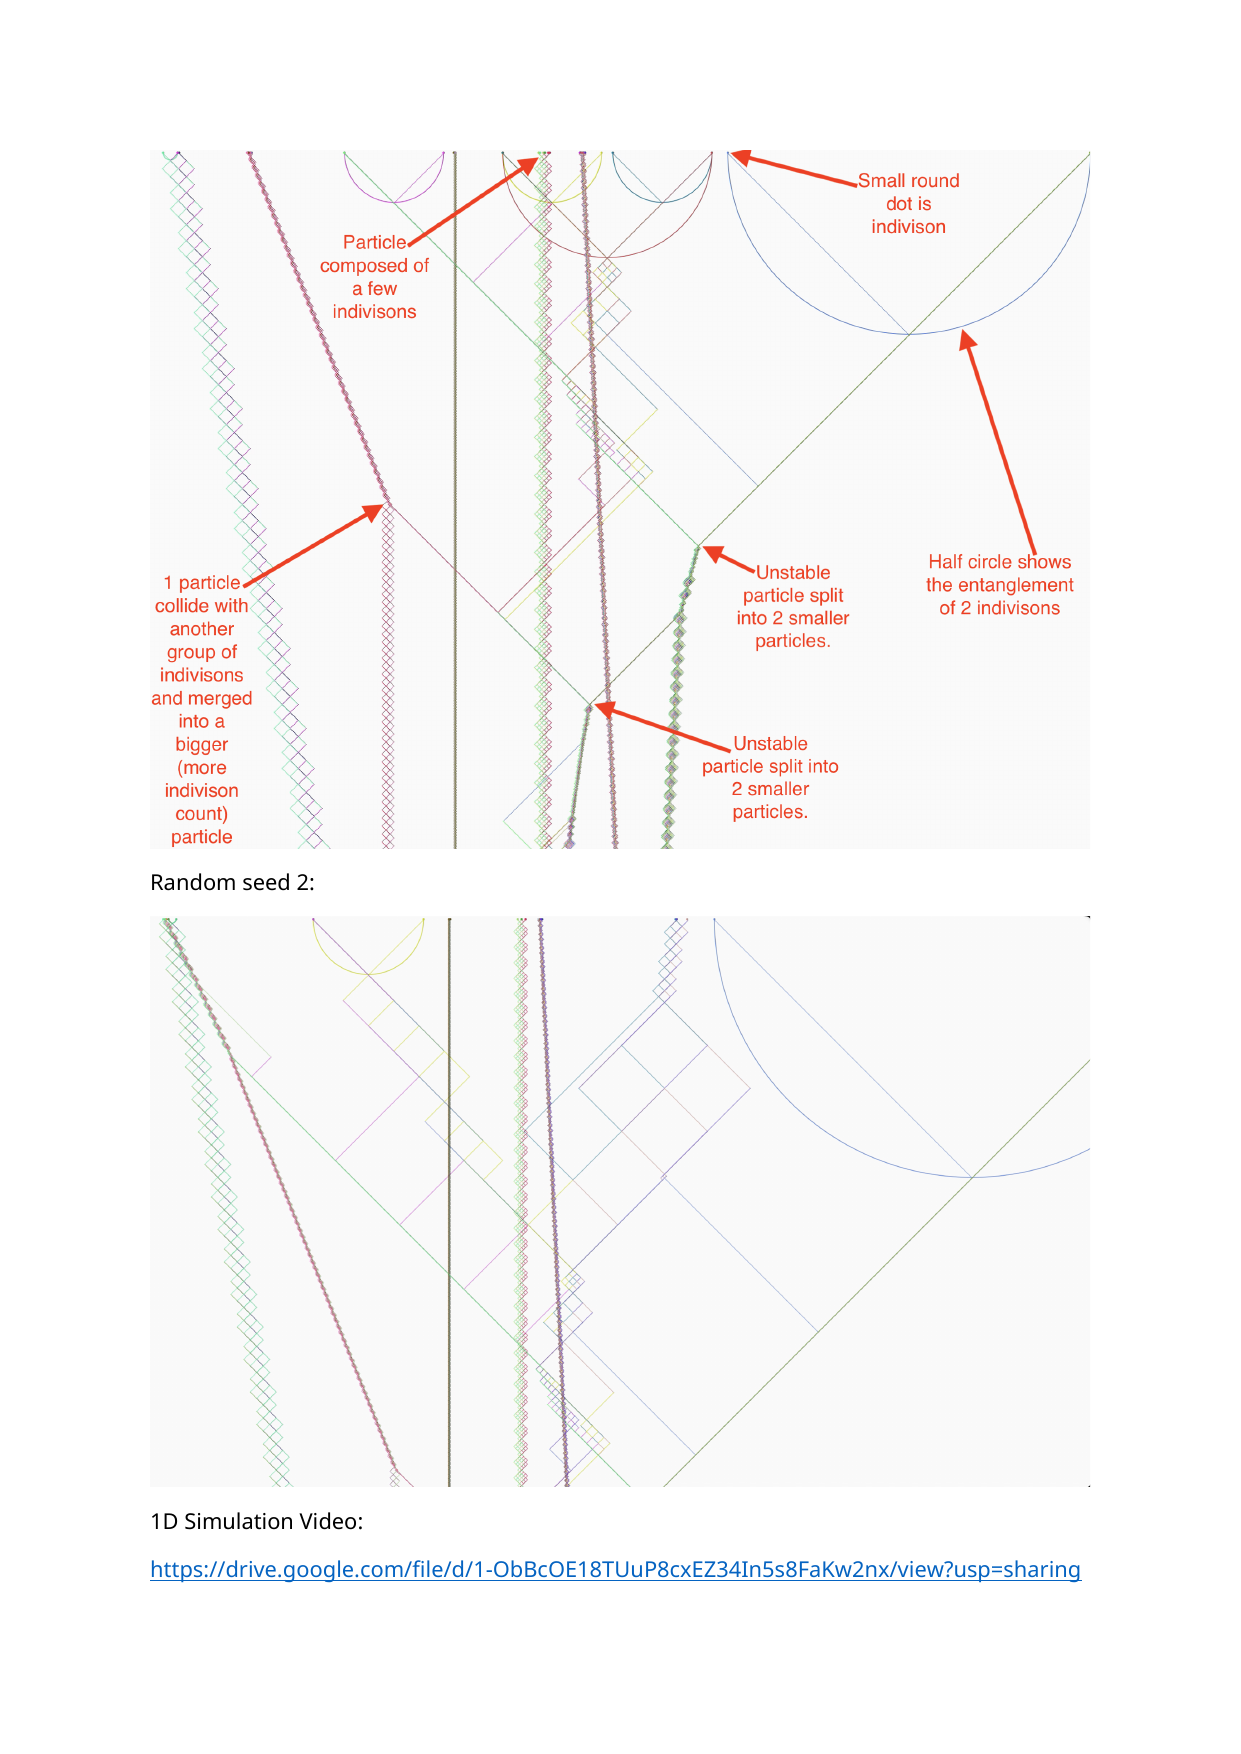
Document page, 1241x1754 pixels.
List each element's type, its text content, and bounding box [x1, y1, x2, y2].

picture [150, 150, 1091, 849]
text https://drive.google.com/file/d/1-ObBcOE18TUuP8cxEZ34In5s8FaKw2nx/view?usp=sharing [150, 1554, 1090, 1584]
text 1D Simulation Video: [150, 1506, 1090, 1535]
picture [150, 916, 1091, 1487]
text Random seed 2: [150, 867, 1090, 897]
